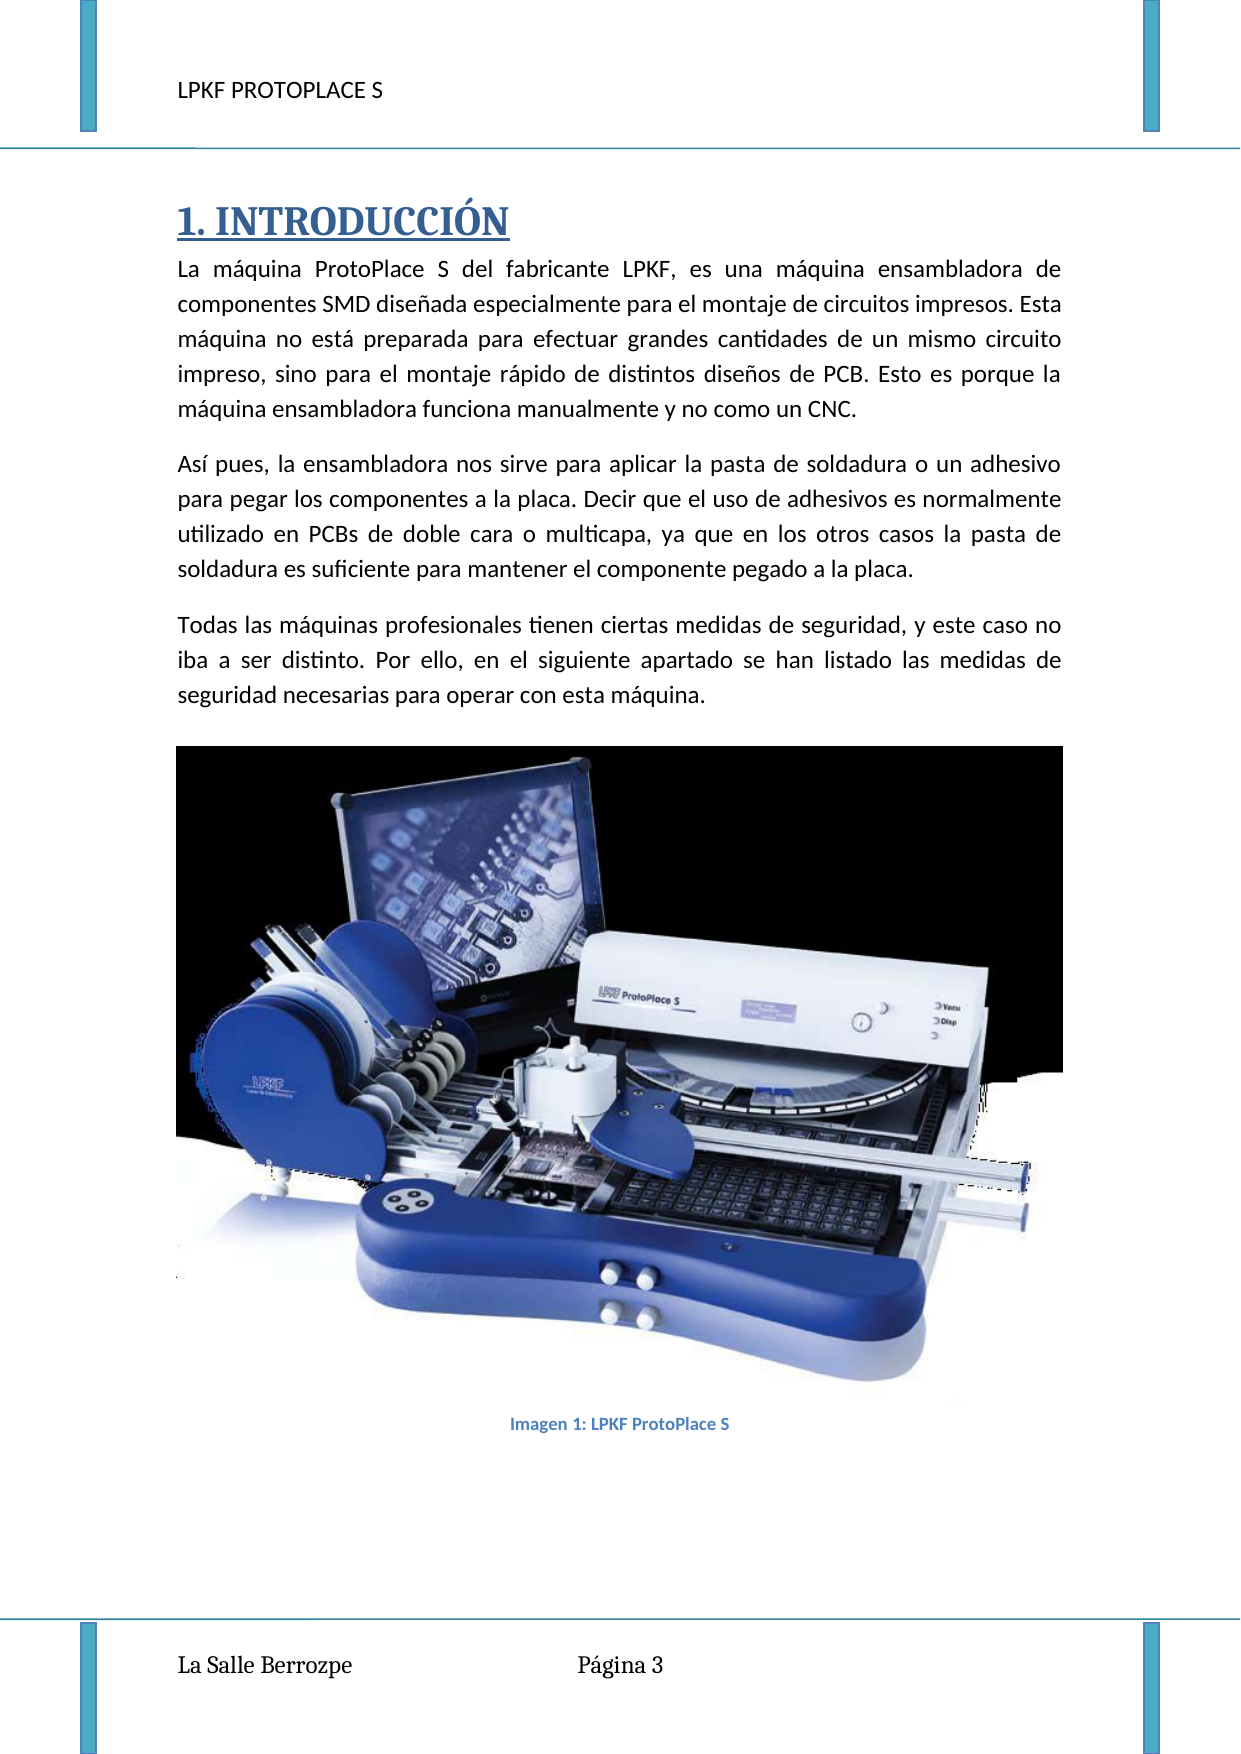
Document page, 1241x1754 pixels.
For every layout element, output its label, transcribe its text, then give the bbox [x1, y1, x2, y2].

picture [176, 746, 1063, 1403]
text Todas las máquinas profesionales tienen ciertas medidas de seguridad, y este caso no iba a ser distinto. Por ello, en el siguiente apartado se han listado las medidas de seguridad necesarias para operar con esta máquina. [177, 609, 1063, 710]
text Así pues, la ensambladora nos sirve para aplicar la pasta de soldadura o un adhesivo para pegar los componentes a la placa. Decir que el uso de adhesivos es normalmente utilizado en PCBs de doble cara o multicapa, ya que en los otros casos la pasta de soldadura es suficiente para mantener el componente pegado a la placa. [177, 448, 1063, 584]
subtitle 1. INTRODUCCIÓN [177, 198, 1063, 246]
text La máquina ProtoPlace S del fabricante LPKF, es una máquina ensambladora de componentes SMD diseñada especialmente para el montaje de circuitos impresos. Esta máquina no está preparada para efectuar grandes cantidades de un mismo circuito impreso, sino para el montaje rápido de distintos diseños de PCB. Esto es porque la máquina ensambladora funciona manualmente y no como un CNC. [177, 253, 1063, 423]
